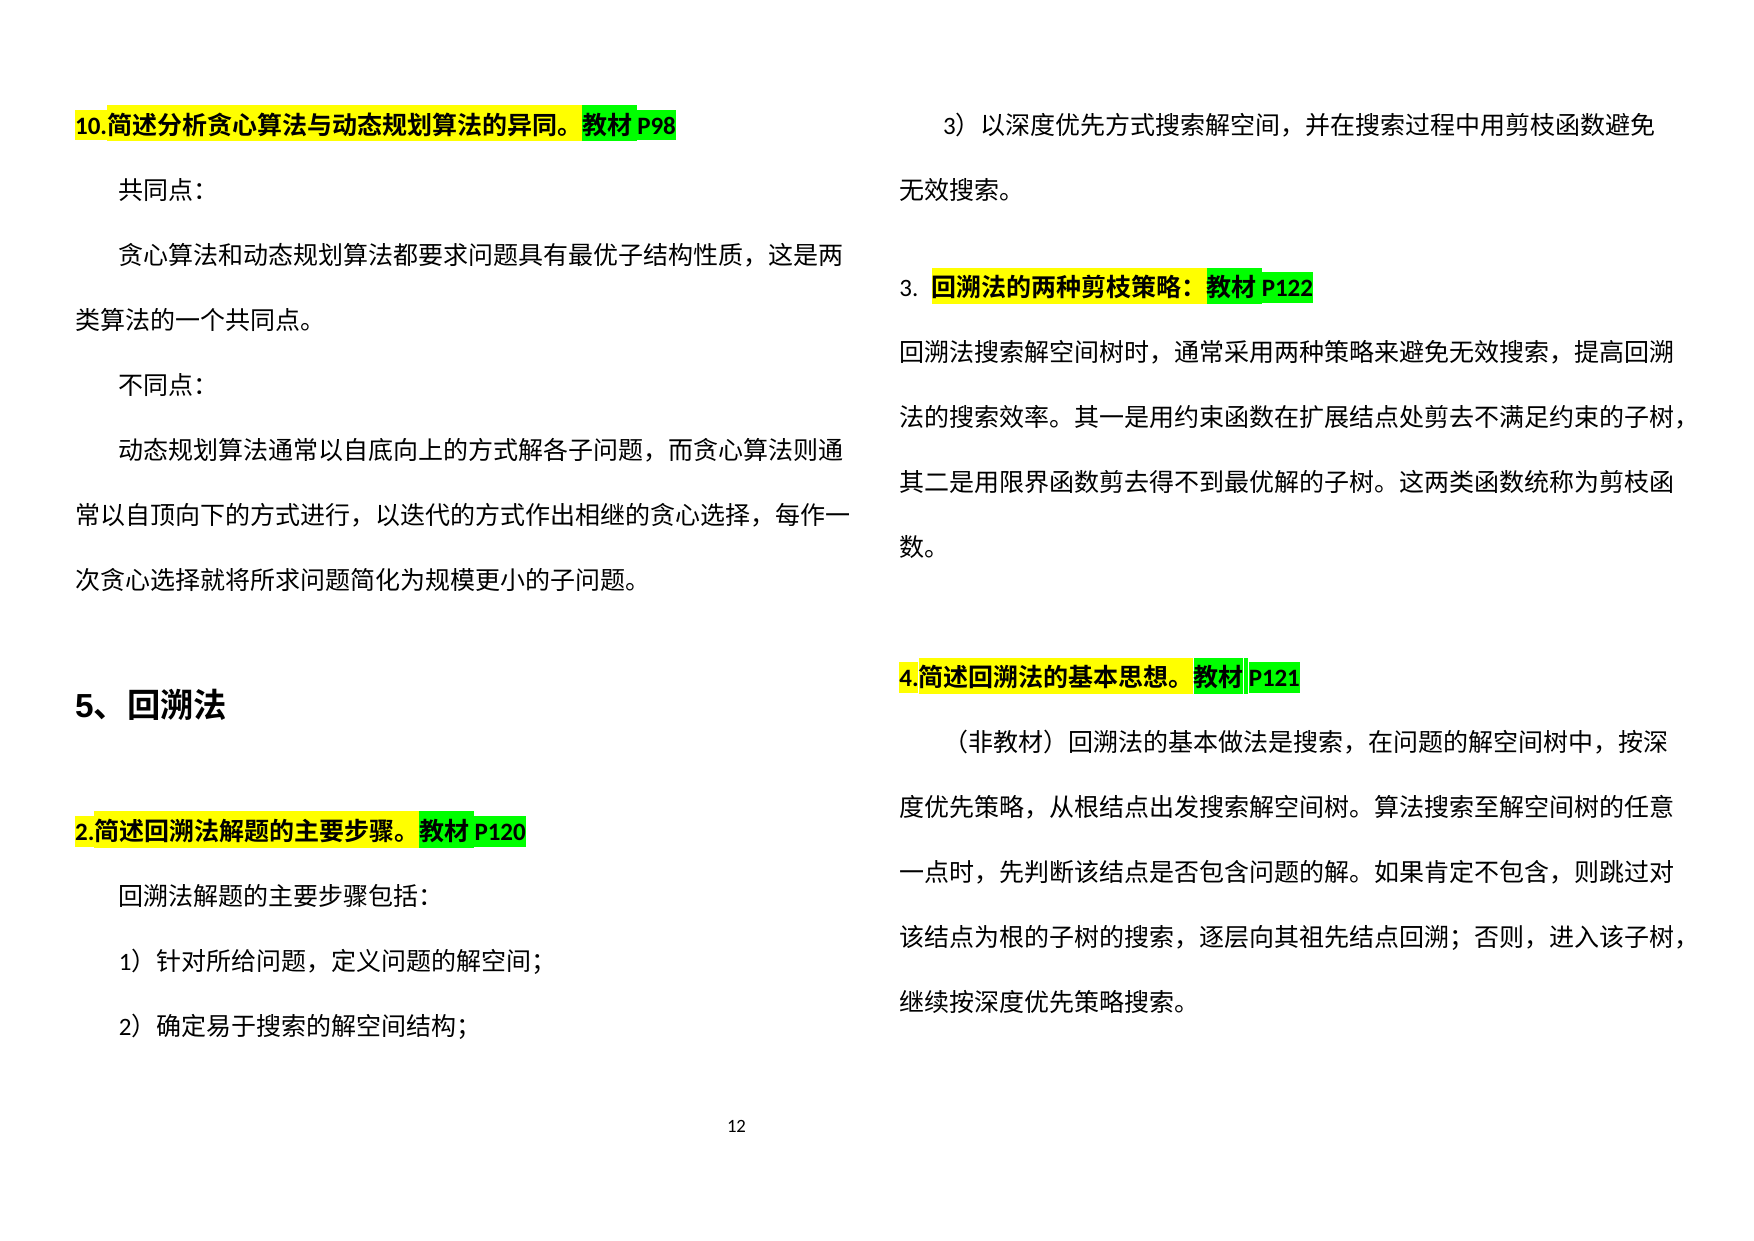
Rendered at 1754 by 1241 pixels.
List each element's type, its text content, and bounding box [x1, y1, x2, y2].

text 贪心算法和动态规划算法都要求问题具有最优子结构性质，这是两类算法的一个共同点。 [75, 221, 855, 351]
text 动态规划算法通常以自底向上的方式解各子问题，而贪心算法则通常以自顶向下的方式进行，以迭代的方式作出相继的贪心选择，每作一次贪心选择就将所求问题简化为规模更小的子问题。 [75, 416, 855, 611]
text 10.简述分析贪心算法与动态规划算法的异同。教材P98 [75, 91, 855, 156]
text 3）以深度优先方式搜索解空间，并在搜索过程中用剪枝函数避免无效搜索。 [899, 91, 1679, 221]
text （非教材）回溯法的基本做法是搜索，在问题的解空间树中，按深度优先策略，从根结点出发搜索解空间树。算法搜索至解空间树的任意一点时，先判断该结点是否包含问题的解。如果肯定不包含，则跳过对该结点为根的子树的搜索，逐层向其祖先结点回溯；否则，进入该子树，继续按深度优先策略搜索。 [899, 708, 1679, 1033]
list 回溯法搜索解空间树时，通常采用两种策略来避免无效搜索，提高回溯法的搜索效率。其一是用约束函数在扩展结点处剪去不满足约束的子树，其二是用限界函数剪去得不到最优解的子树。这两类函数统称为剪枝函数。 [899, 318, 1679, 578]
text 2）确定易于搜索的解空间结构； [75, 992, 855, 1057]
text 共同点： [75, 156, 855, 221]
subtitle 回溯法 [75, 670, 855, 735]
text 2.简述回溯法解题的主要步骤。教材P120 [75, 797, 855, 862]
text 不同点： [75, 351, 855, 416]
text 1）针对所给问题，定义问题的解空间； [75, 927, 855, 992]
text 回溯法解题的主要步骤包括： [75, 862, 855, 927]
list 回溯法的两种剪枝策略：教材P122 [899, 253, 1679, 318]
text 4.简述回溯法的基本思想。教材P121 [899, 643, 1679, 708]
